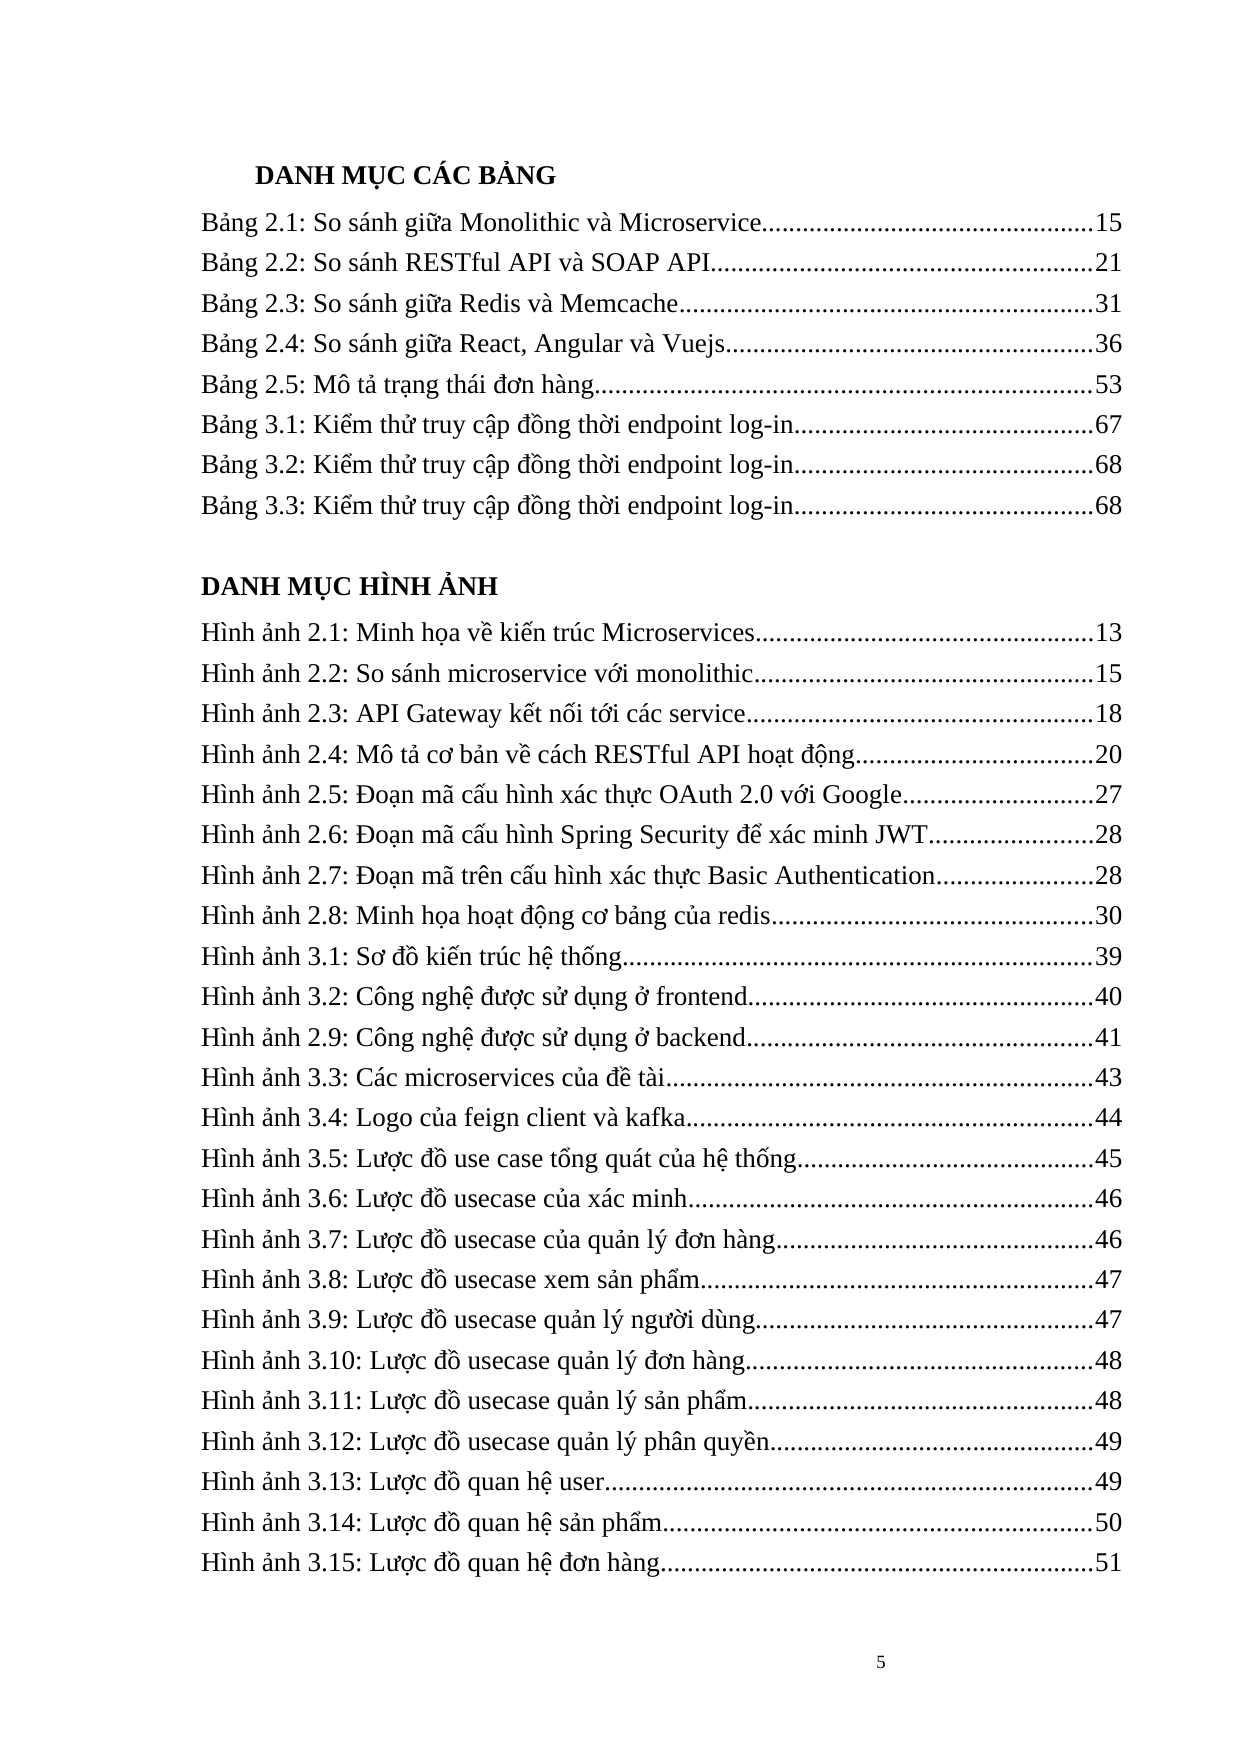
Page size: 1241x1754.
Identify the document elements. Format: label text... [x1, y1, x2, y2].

text Hình ảnh 3.9: Lược đồ usecase quản lý người dùng 47 [201, 1304, 1122, 1335]
text Hình ảnh 3.4: Logo của feign client và kafka 44 [201, 1102, 1122, 1133]
text Bảng 3.3: Kiểm thử truy cập đồng thời endpoint log-in 68 [201, 489, 1122, 520]
text Hình ảnh 3.5: Lược đồ use case tổng quát của hệ thống 45 [201, 1142, 1122, 1173]
text Hình ảnh 2.1: Minh họa về kiến trúc Microservices 13 [201, 617, 1122, 648]
text Hình ảnh 3.1: Sơ đồ kiến trúc hệ thống 39 [201, 940, 1122, 971]
text Hình ảnh 2.8: Minh họa hoạt động cơ bảng của redis 30 [201, 899, 1122, 931]
text Hình ảnh 2.7: Đoạn mã trên cấu hình xác thực Basic Authentication 28 [201, 859, 1122, 890]
text Hình ảnh 3.3: Các microservices của đề tài 43 [201, 1061, 1122, 1092]
text Hình ảnh 3.6: Lược đồ usecase của xác minh 46 [201, 1182, 1122, 1213]
text Hình ảnh 3.7: Lược đồ usecase của quản lý đơn hàng 46 [201, 1223, 1122, 1254]
text Hình ảnh 2.4: Mô tả cơ bản về cách RESTful API hoạt động 20 [201, 738, 1122, 769]
text Hình ảnh 3.13: Lược đồ quan hệ user 49 [201, 1465, 1122, 1496]
text Hình ảnh 3.8: Lược đồ usecase xem sản phẩm 47 [201, 1263, 1122, 1294]
text Hình ảnh 2.9: Công nghệ được sử dụng ở backend 41 [201, 1021, 1122, 1052]
text Bảng 2.3: So sánh giữa Redis và Memcache 31 [201, 287, 1122, 318]
text Bảng 2.5: Mô tả trạng thái đơn hàng 53 [201, 368, 1122, 399]
text Hình ảnh 3.14: Lược đồ quan hệ sản phẩm 50 [201, 1506, 1122, 1537]
text Bảng 2.4: So sánh giữa React, Angular và Vuejs 36 [201, 327, 1122, 358]
text Hình ảnh 3.15: Lược đồ quan hệ đơn hàng 51 [201, 1546, 1122, 1577]
text Hình ảnh 3.12: Lược đồ usecase quản lý phân quyền 49 [201, 1425, 1122, 1456]
text Hình ảnh 2.6: Đoạn mã cấu hình Spring Security để xác minh JWT 28 [201, 819, 1122, 850]
text Hình ảnh 2.2: So sánh microservice với monolithic 15 [201, 657, 1122, 688]
text Bảng 2.2: So sánh RESTful API và SOAP API 21 [201, 247, 1122, 278]
text Hình ảnh 3.2: Công nghệ được sử dụng ở frontend 40 [201, 980, 1122, 1011]
text Hình ảnh 2.5: Đoạn mã cấu hình xác thực OAuth 2.0 với Google 27 [201, 778, 1122, 809]
text Bảng 3.2: Kiểm thử truy cập đồng thời endpoint log-in 68 [201, 449, 1122, 480]
text Hình ảnh 3.11: Lược đồ usecase quản lý sản phẩm 48 [201, 1384, 1122, 1416]
text Hình ảnh 2.3: API Gateway kết nối tới các service 18 [201, 697, 1122, 728]
text DANH MỤC HÌNH ẢNH [201, 570, 1122, 601]
text Bảng 2.1: So sánh giữa Monolithic và Microservice 15 [201, 206, 1122, 237]
text DANH MỤC CÁC BẢNG [201, 159, 1122, 191]
text Bảng 3.1: Kiểm thử truy cập đồng thời endpoint log-in 67 [201, 408, 1122, 439]
text Hình ảnh 3.10: Lược đồ usecase quản lý đơn hàng 48 [201, 1344, 1122, 1375]
